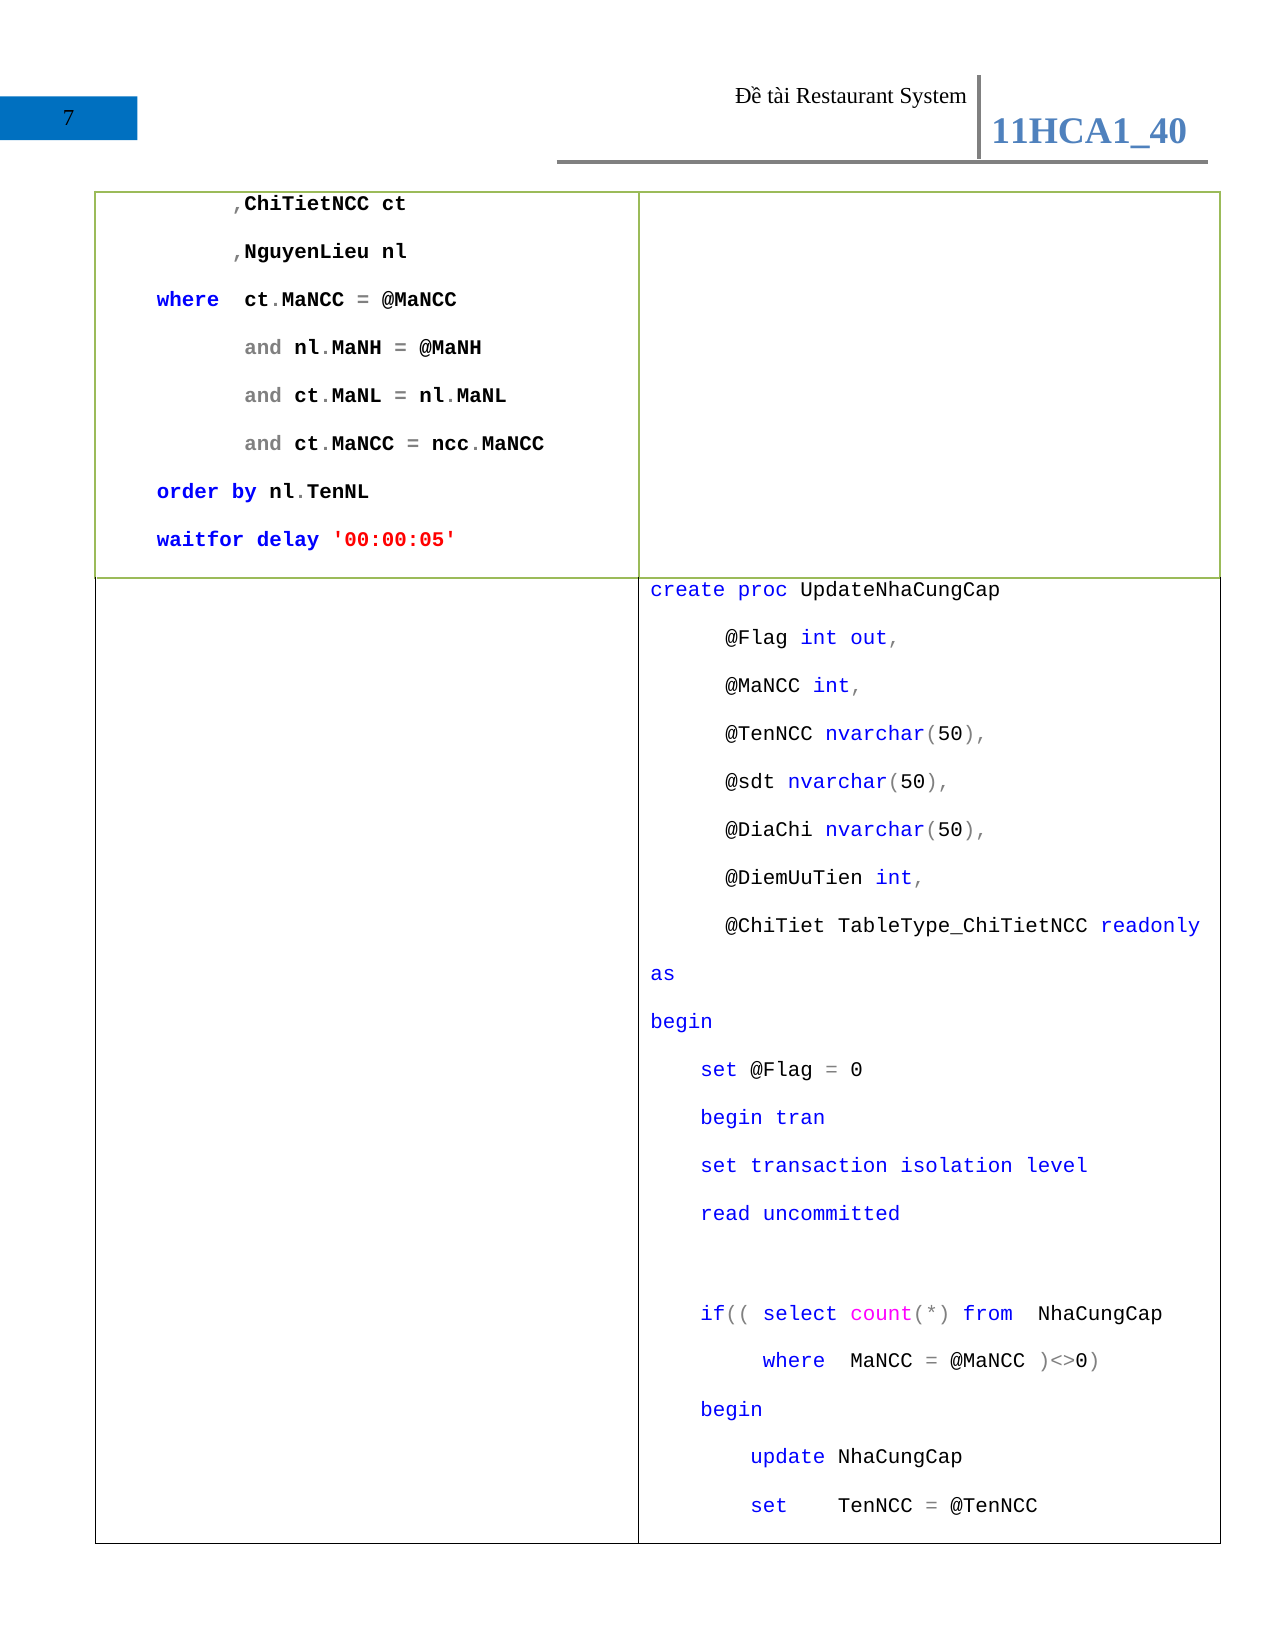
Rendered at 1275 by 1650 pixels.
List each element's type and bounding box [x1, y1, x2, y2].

table_cell [96, 578, 638, 1543]
table_cell [640, 193, 1219, 577]
table_cell [96, 193, 638, 577]
table_cell [639, 579, 1220, 1543]
